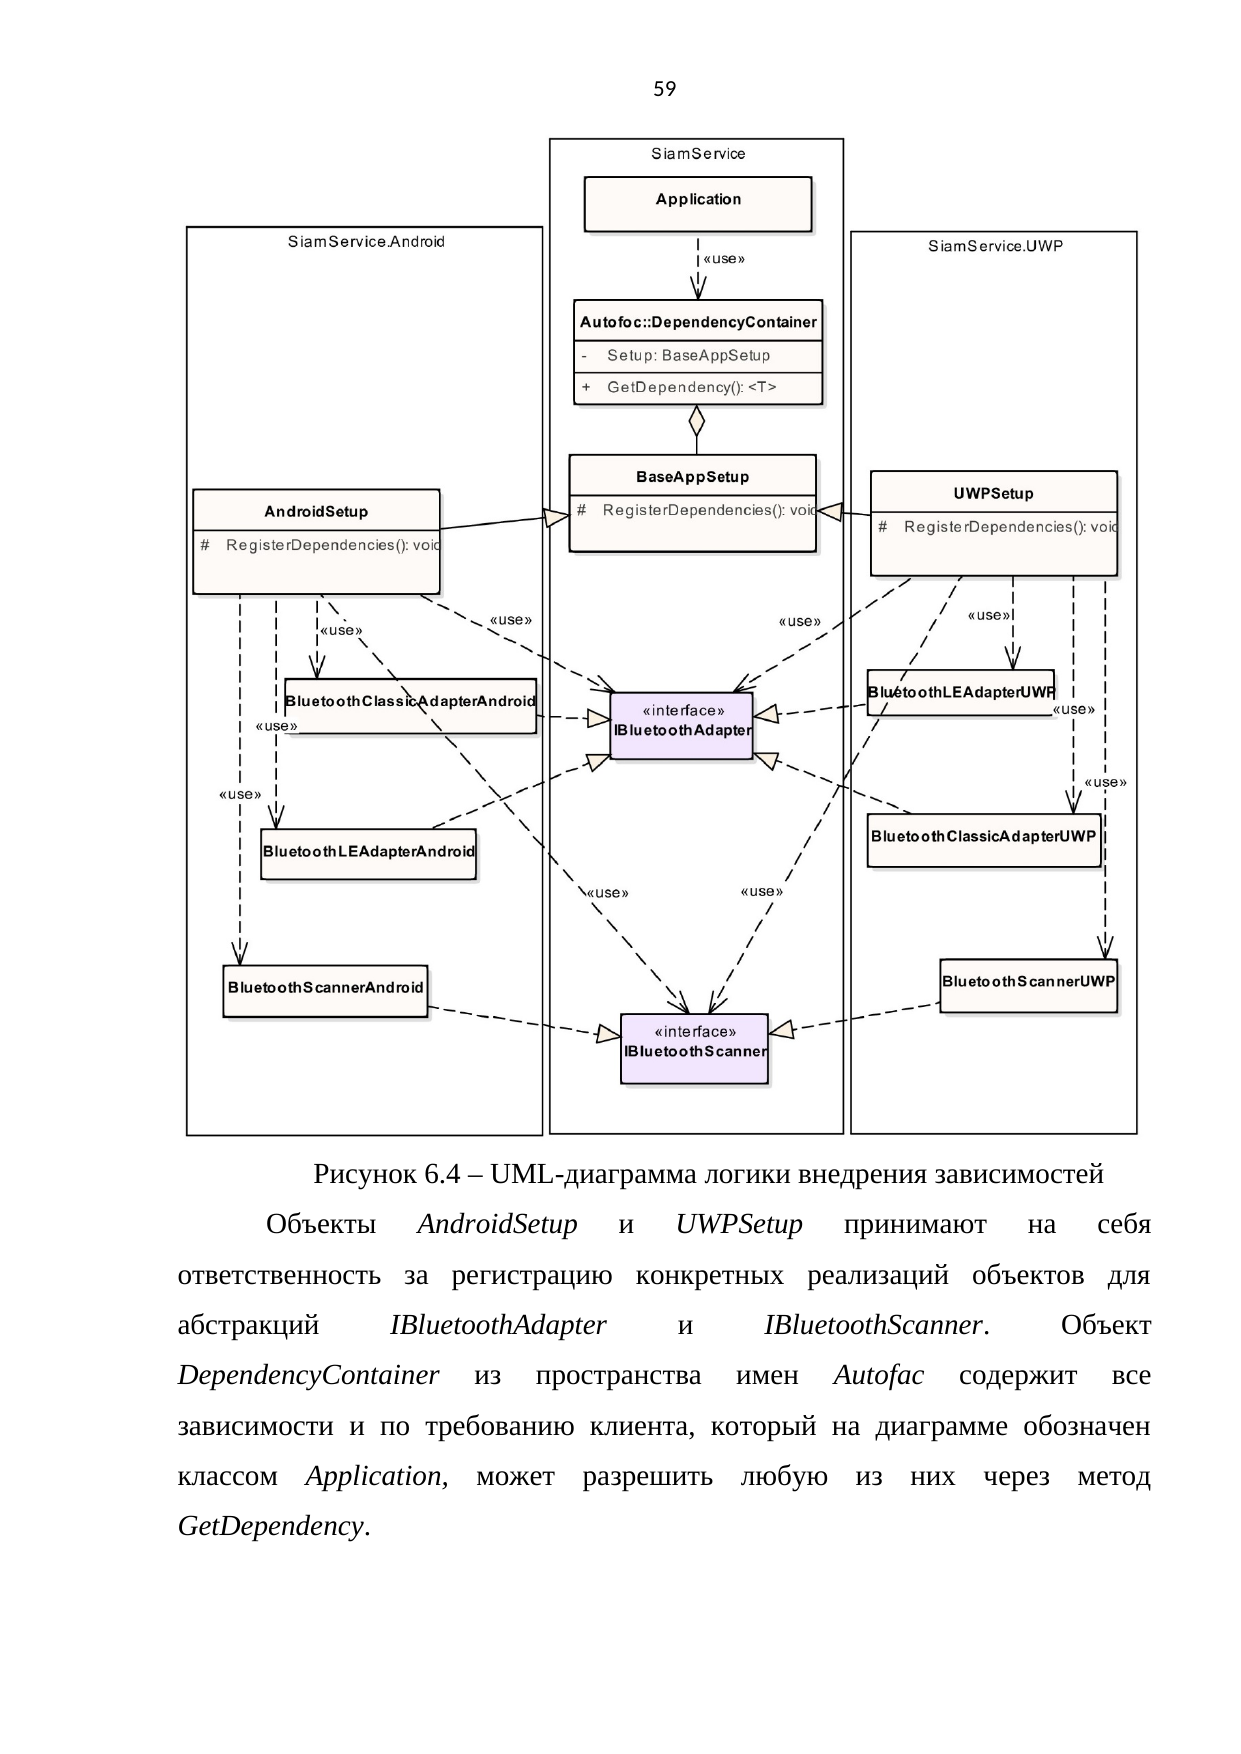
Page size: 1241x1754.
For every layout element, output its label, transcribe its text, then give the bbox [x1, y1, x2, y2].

picture [177, 129, 1152, 1143]
list Рисунок 6.4 – UML-диаграмма логики внедрения зависимостей [177, 1156, 1152, 1190]
text Объекты AndroidSetup и UWPSetup принимают на себя ответственность за регистрацию конкретных реализаций объектов для абстракций IBluetoothAdapter и IBluetoothScanner. Объект DependencyContainer из пространства имен Autofac содержит все зависимости и по требованию клиента, который на диаграмме обозначен классом Application, может разрешить любую из них через метод GetDependency. [177, 1207, 1152, 1542]
